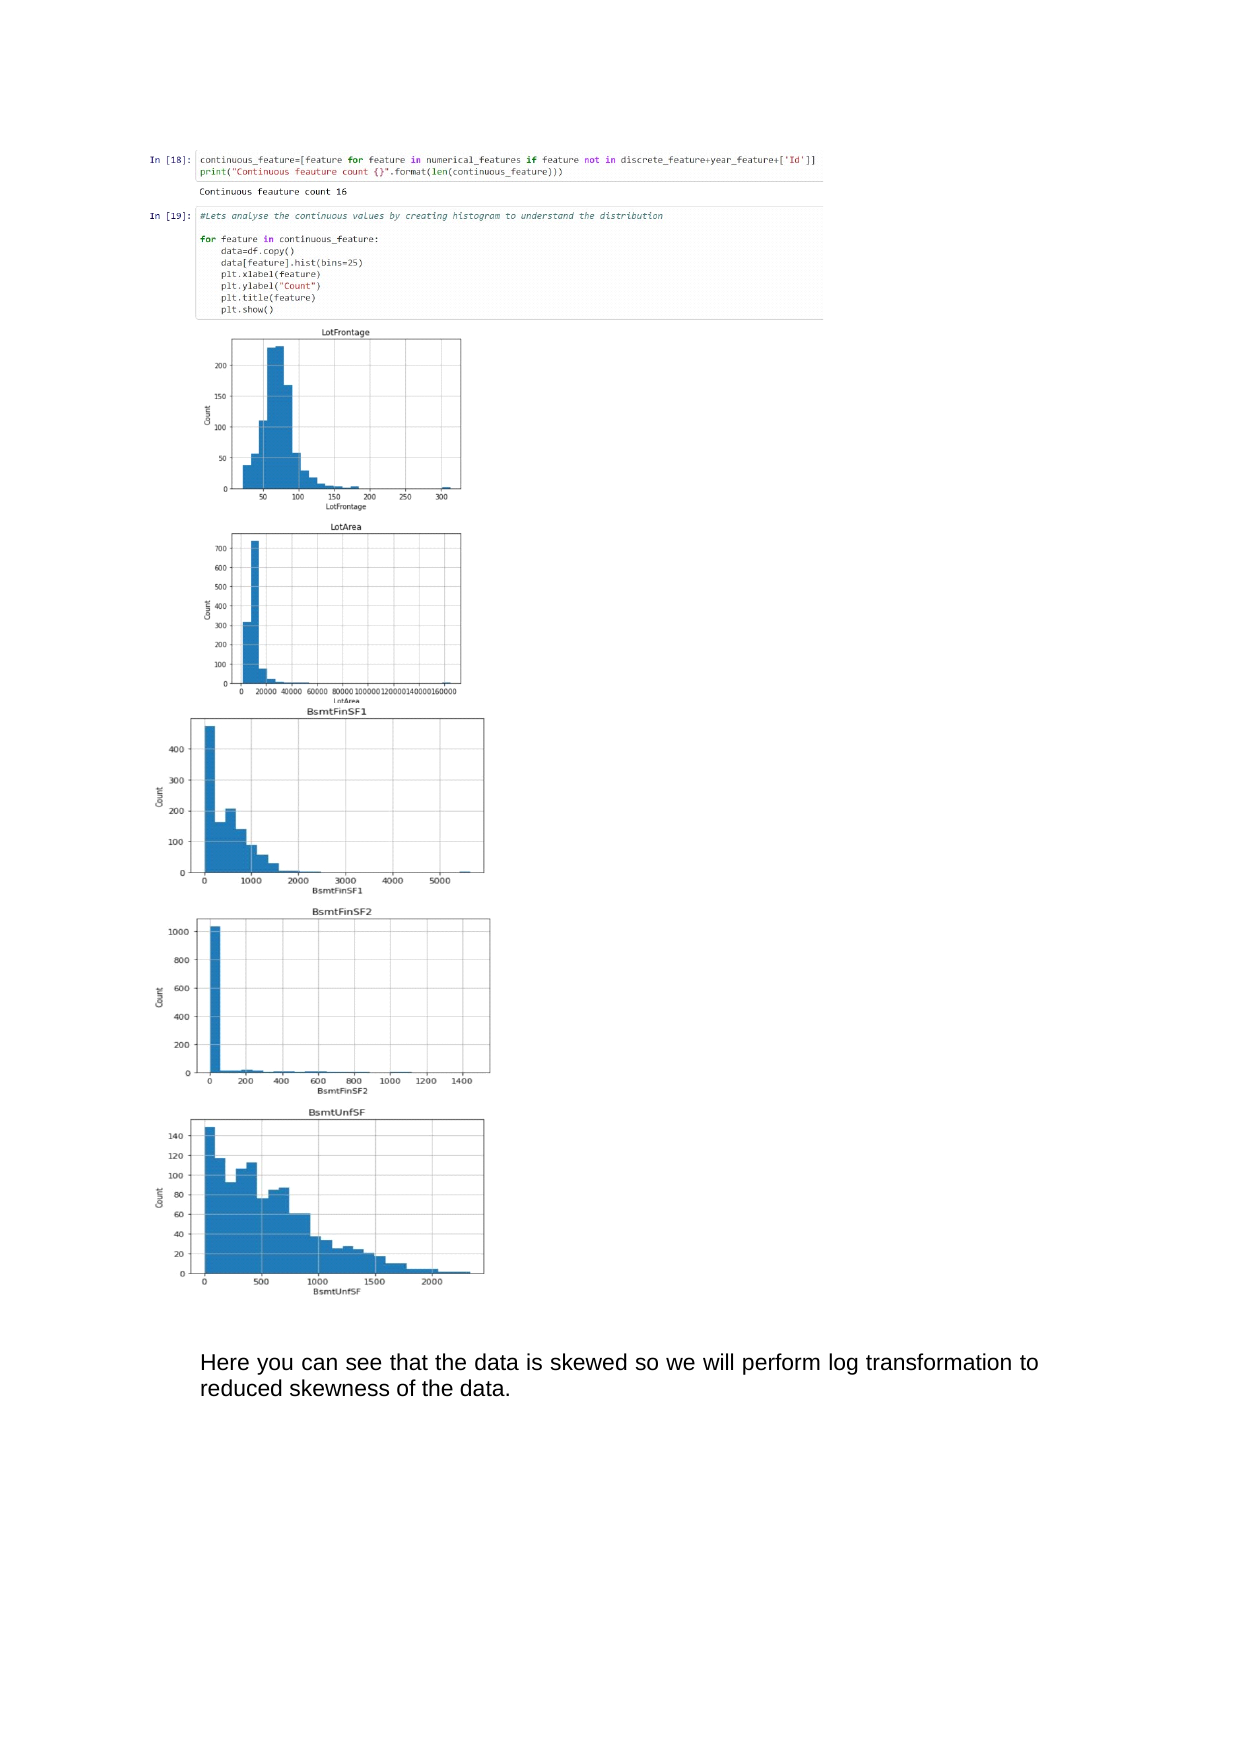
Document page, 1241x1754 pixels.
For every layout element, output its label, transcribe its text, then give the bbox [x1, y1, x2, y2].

picture [150, 150, 824, 1297]
text Here you can see that the data is skewed so we will perform log transformation to reduced skewness of the data. [200, 1349, 1039, 1402]
